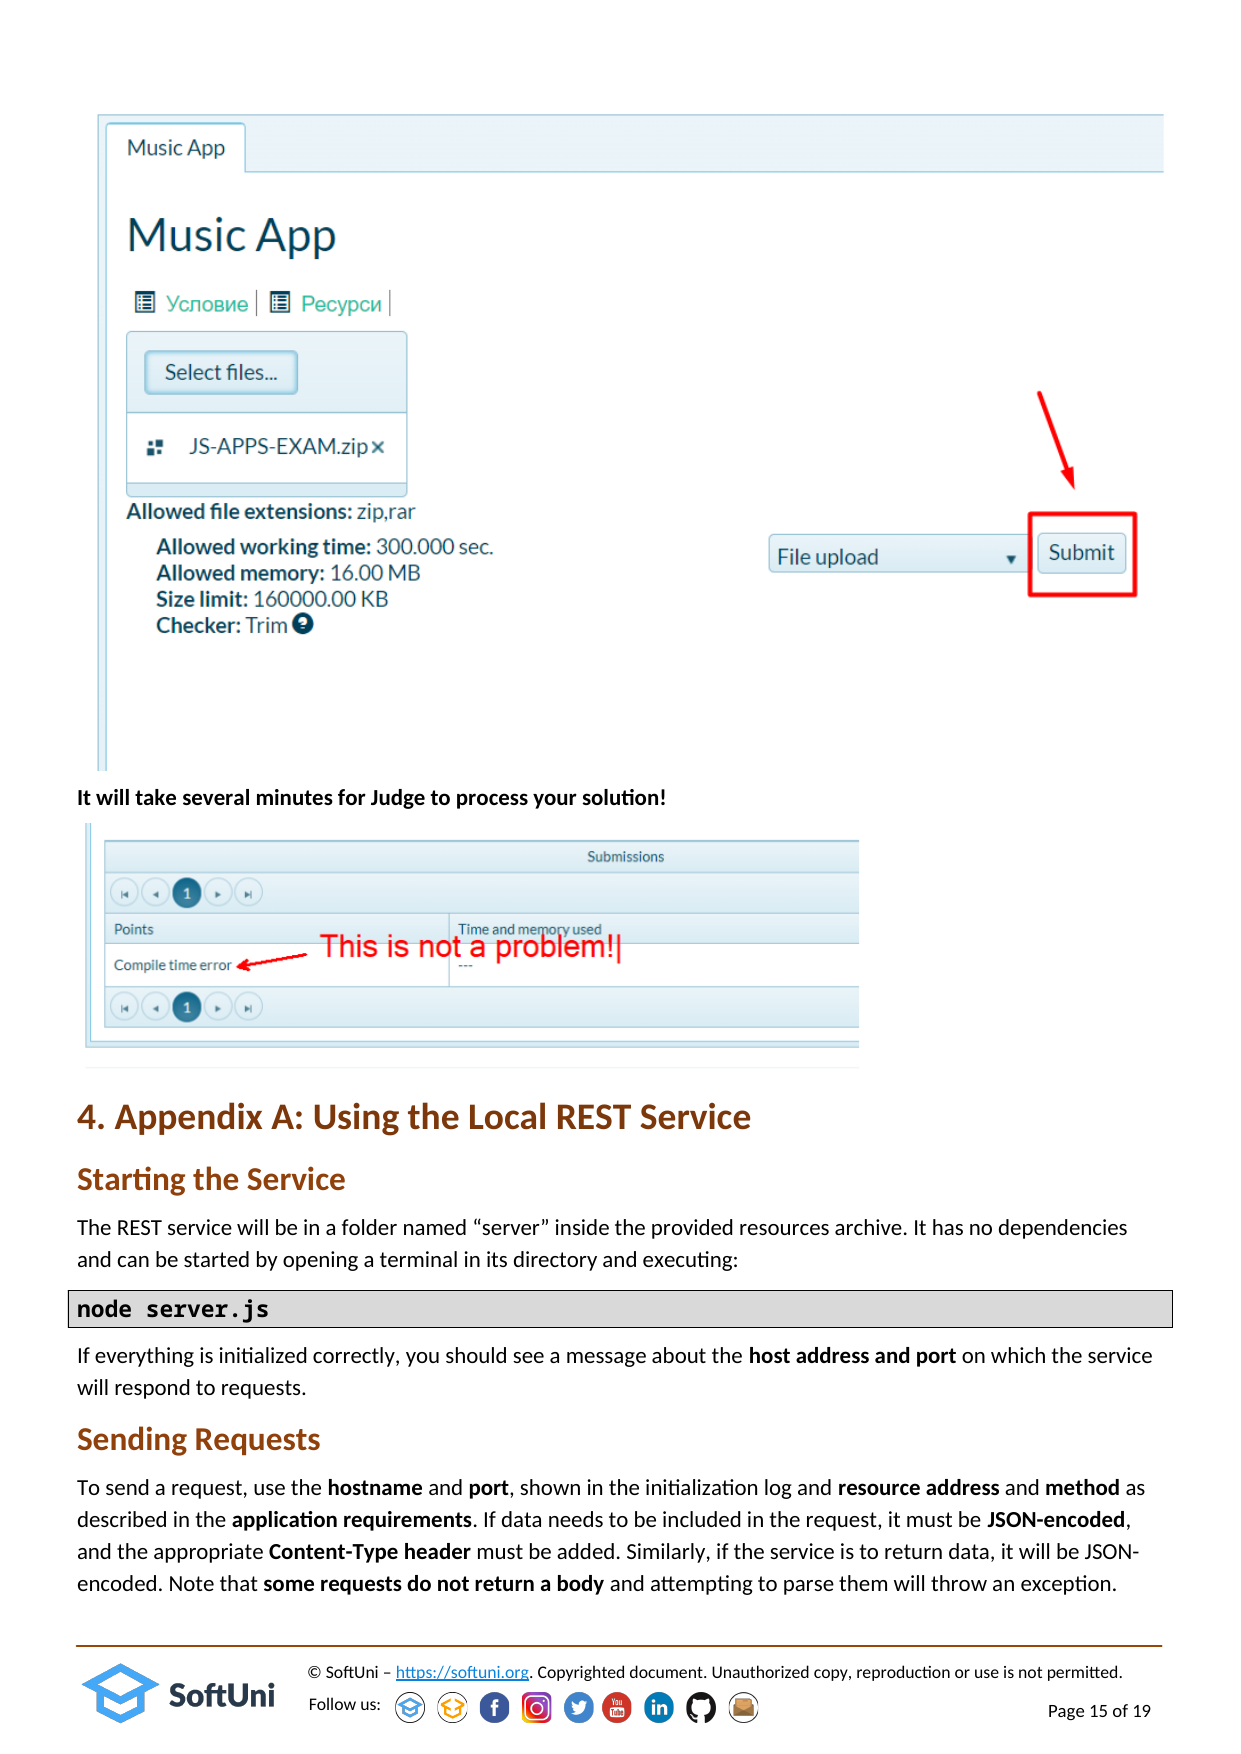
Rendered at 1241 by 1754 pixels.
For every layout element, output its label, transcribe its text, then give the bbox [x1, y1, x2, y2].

picture [479, 1692, 510, 1723]
text It will take several minutes for Judge to process your solution! [77, 783, 1163, 811]
picture [564, 1692, 594, 1723]
picture [644, 1714, 653, 1723]
subtitle Appendix A: Using the Local REST Service [77, 1093, 1163, 1139]
picture [658, 1705, 667, 1714]
picture [76, 823, 860, 1073]
picture [686, 1692, 716, 1723]
text To send a request, use the hostname and port, shown in the initialization log and resource address and method as described in the application requirements. If data needs to be included in the request, it must be JSON-encoded, and the appropriate Content-Type header must be added. Similarly, if the service is to return data, it will be JSON-encoded. Note that some requests do not return a body and attempting to parse them will throw an exception. [77, 1473, 1163, 1597]
picture [75, 1658, 281, 1729]
text The REST service will be in a folder named “server” inside the provided resources archive. It has no dependencies and can be started by opening a terminal in its directory and executing: [77, 1213, 1163, 1273]
picture [728, 1692, 759, 1723]
subtitle Sending Requests [77, 1418, 1163, 1458]
picture [665, 1692, 674, 1701]
picture [395, 1692, 425, 1723]
text If everything is initialized correctly, you should see a message about the host address and port on which the service will respond to requests. [77, 1341, 1163, 1401]
picture [644, 1692, 653, 1701]
text node server.js [69, 1291, 1172, 1327]
subtitle Starting the Service [77, 1158, 1163, 1199]
picture [437, 1692, 468, 1723]
picture [665, 1714, 674, 1723]
picture [602, 1692, 632, 1723]
picture [76, 95, 1164, 771]
picture [522, 1692, 552, 1723]
